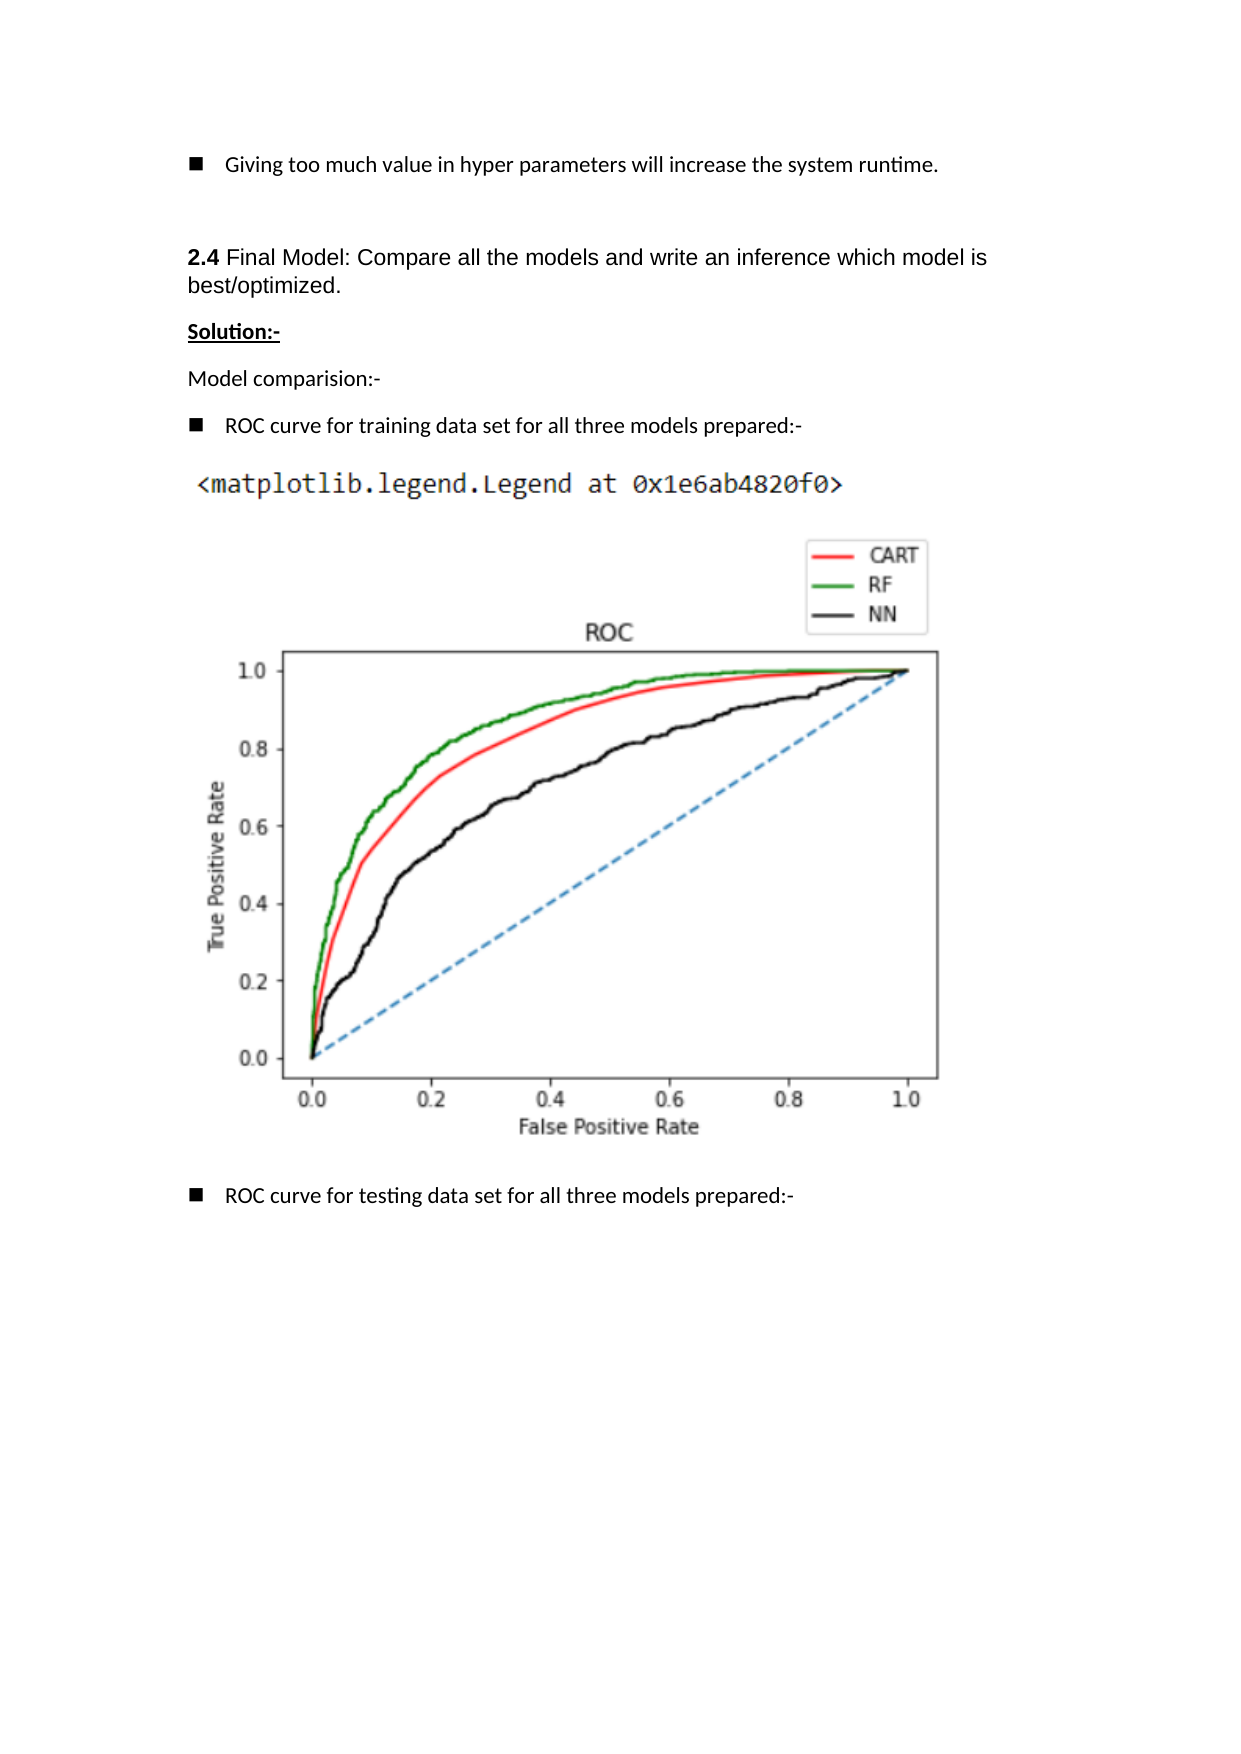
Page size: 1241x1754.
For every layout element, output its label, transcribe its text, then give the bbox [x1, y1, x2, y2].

text 2.4 Final Model: Compare all the models and write an inference which model is best/optimized. [187, 244, 1090, 298]
picture [187, 457, 1038, 1163]
text Model comparision:- [187, 364, 1090, 392]
list ROC curve for testing data set for all three models prepared:- [187, 1181, 1090, 1209]
list ROC curve for training data set for all three models prepared:- [187, 411, 1090, 439]
list Giving too much value in hyper parameters will increase the system runtime. [187, 150, 1090, 178]
text Solution:- [187, 317, 1090, 345]
